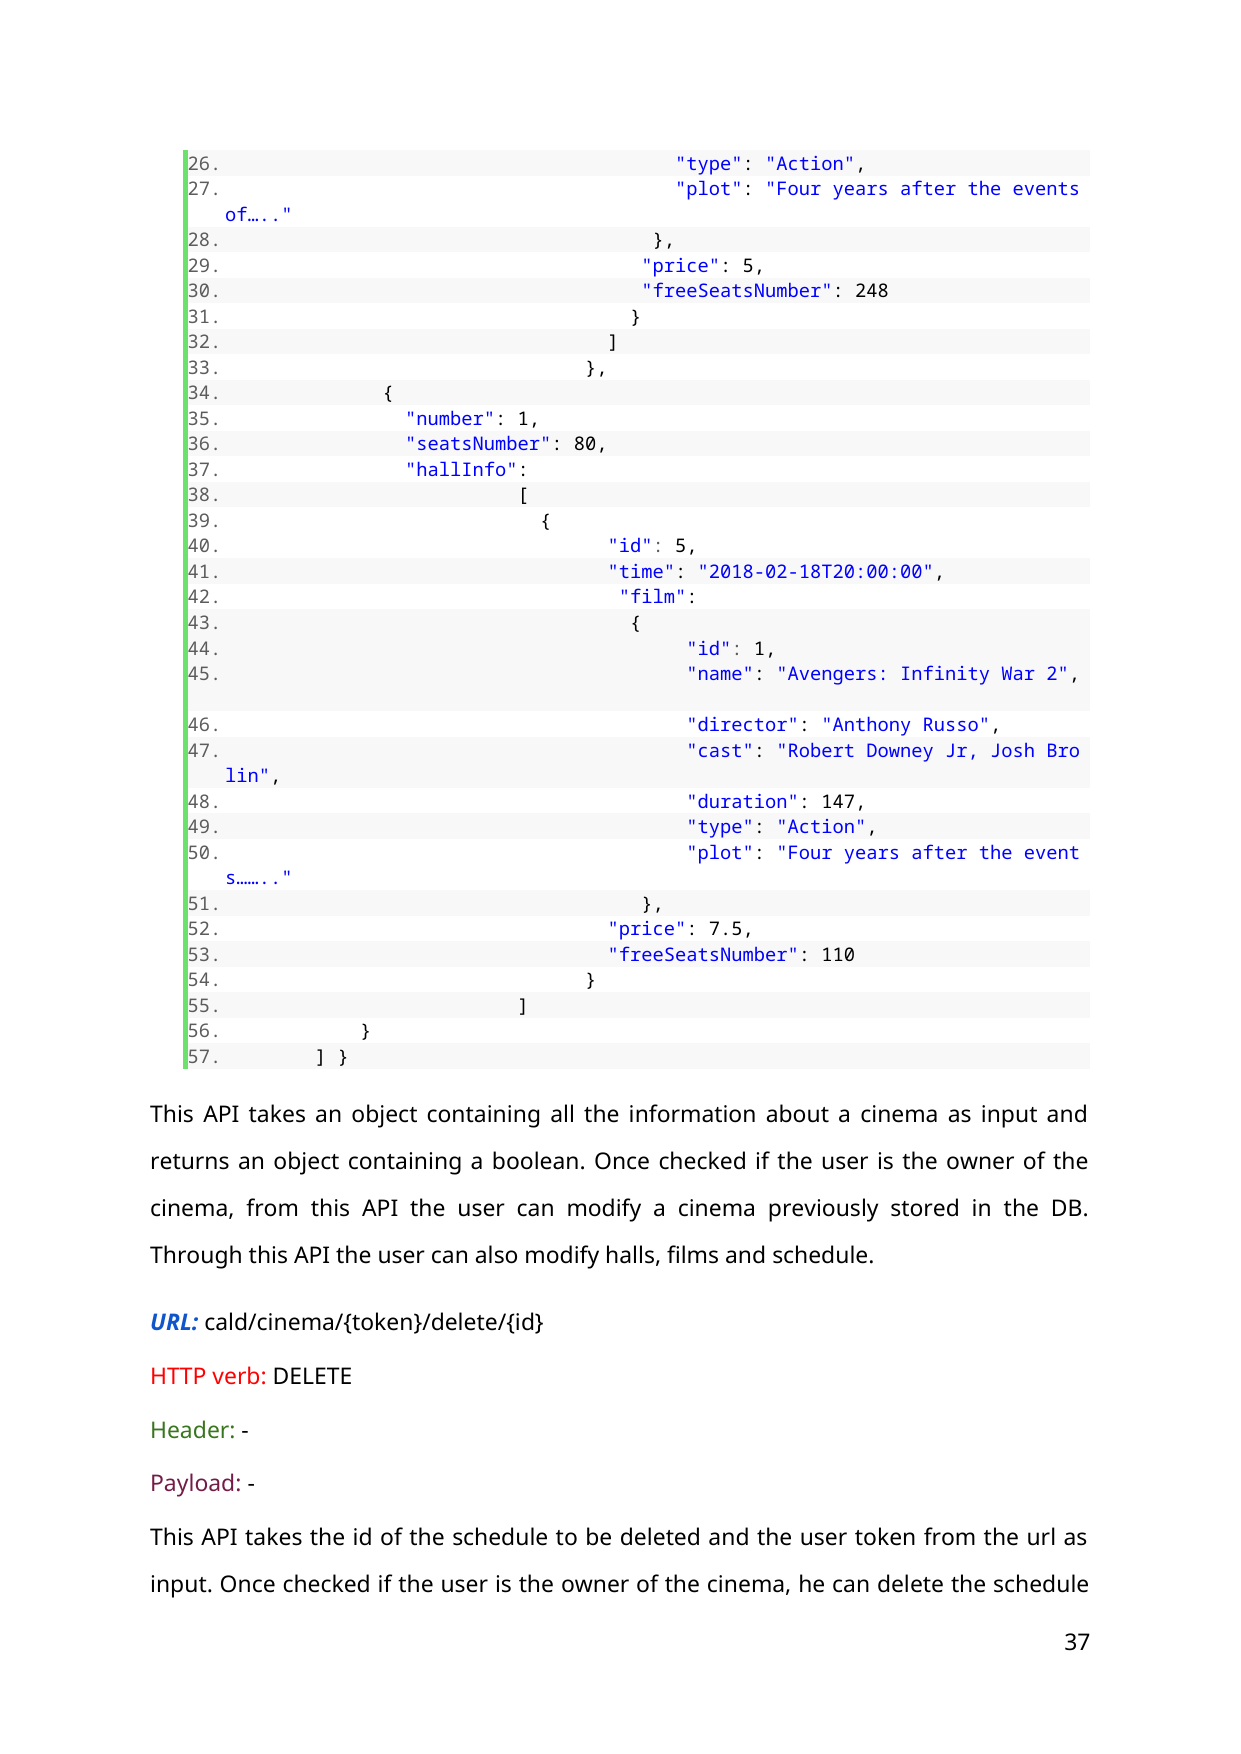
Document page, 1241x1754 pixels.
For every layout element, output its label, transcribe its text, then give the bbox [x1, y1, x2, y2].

text This API takes an object containing all the information about a cinema as input and returns an object containing a boolean. Once checked if the user is the owner of the cinema, from this API the user can modify a cinema previously stored in the DB. Through this API the user can also modify halls, films and schedule. [150, 1098, 1090, 1270]
text HTTP verb: DELETE [150, 1360, 1090, 1391]
list "name": "Avengers: Infinity War 2", [188, 660, 1090, 711]
list "type": "Action", [188, 813, 1090, 839]
text Payload: - [150, 1467, 1090, 1498]
text URL: cald/cinema/{token}/delete/{id} [150, 1306, 1090, 1337]
list } [188, 1018, 1090, 1043]
list "duration": 147, [188, 788, 1090, 813]
list "type": "Action", [188, 150, 1090, 176]
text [150, 1521, 1090, 1599]
list }, [188, 890, 1090, 916]
list "cast": "Robert Downey Jr, Josh Brolin", [188, 737, 1090, 788]
list "hallInfo": [188, 456, 1090, 482]
list "price": 7.5, [188, 916, 1090, 941]
list } [188, 967, 1090, 992]
list "time": "2018-02-18T20:00:00", [188, 558, 1090, 584]
list "plot": "Four years after the events…….." [188, 839, 1090, 890]
list { [188, 380, 1090, 405]
list }, [188, 354, 1090, 380]
list "plot": "Four years after the events of….." [188, 176, 1090, 227]
list }, [188, 227, 1090, 252]
list ] [188, 992, 1090, 1018]
list "film": [188, 584, 1090, 609]
list { [188, 507, 1090, 533]
list } [188, 303, 1090, 329]
list "id": 1, [188, 635, 1090, 660]
list ] [188, 329, 1090, 354]
text Header: - [150, 1413, 1090, 1445]
list ] } [188, 1043, 1090, 1069]
list "id": 5, [188, 533, 1090, 558]
list "director": "Anthony Russo", [188, 711, 1090, 737]
list "seatsNumber": 80, [188, 431, 1090, 456]
list { [188, 609, 1090, 635]
list "freeSeatsNumber": 248 [188, 278, 1090, 303]
list "number": 1, [188, 405, 1090, 431]
list "freeSeatsNumber": 110 [188, 941, 1090, 967]
list "price": 5, [188, 252, 1090, 278]
list [ [188, 482, 1090, 507]
